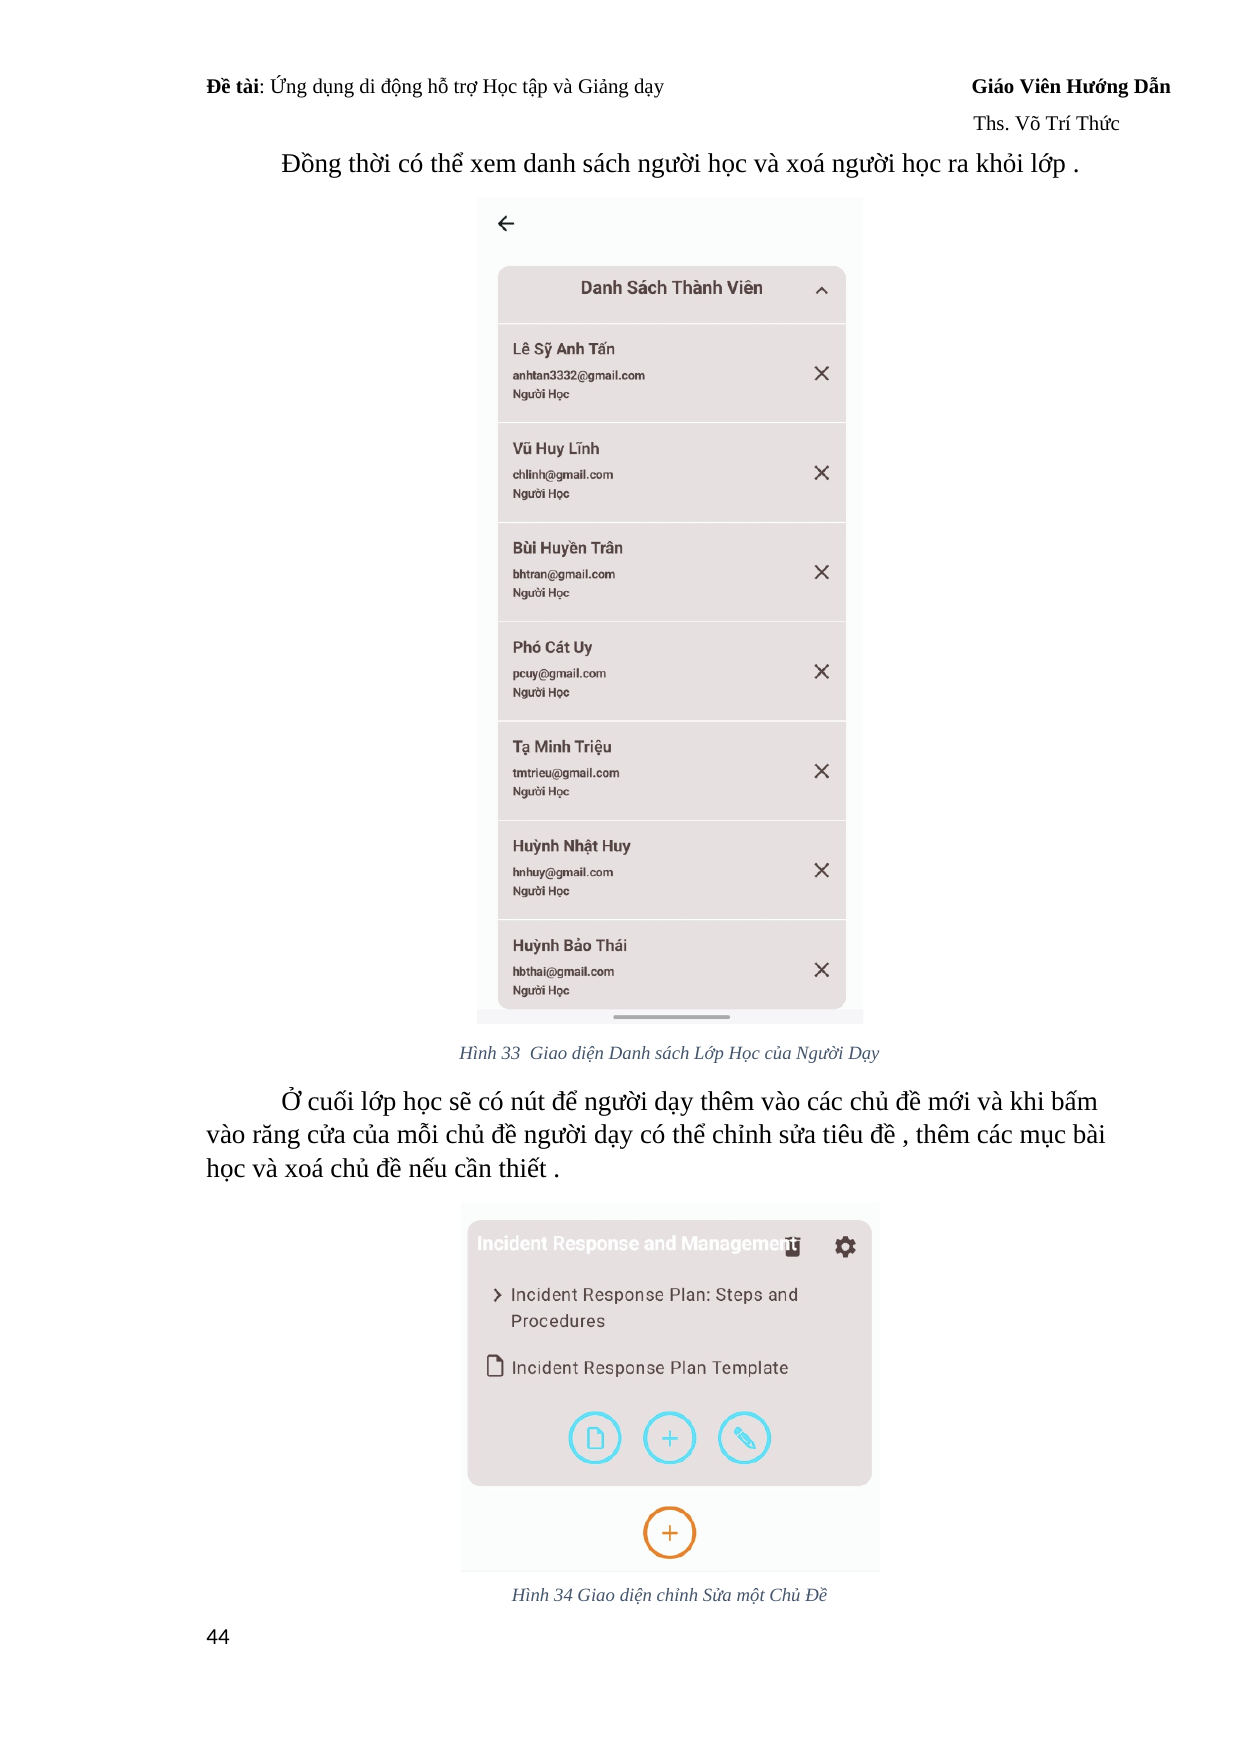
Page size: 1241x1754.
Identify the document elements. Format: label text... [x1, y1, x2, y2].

text Ở cuối lớp học sẽ có nút để người dạy thêm vào các chủ đề mới và khi bấm vào răng cửa của mỗi chủ đề người dạy có thể chỉnh sửa tiêu đề , thêm các mục bài học và xoá chủ đề nếu cần thiết . [206, 1085, 1134, 1183]
picture [477, 197, 864, 1024]
text Đồng thời có thể xem danh sách người học và xoá người học ra khỏi lớp . [206, 147, 1134, 178]
text Hình 33 Giao diện Danh sách Lớp Học của Người Dạy [206, 1042, 1134, 1064]
picture [460, 1202, 880, 1572]
text Hình 34 Giao diện chỉnh Sửa một Chủ Đề [206, 1584, 1134, 1606]
